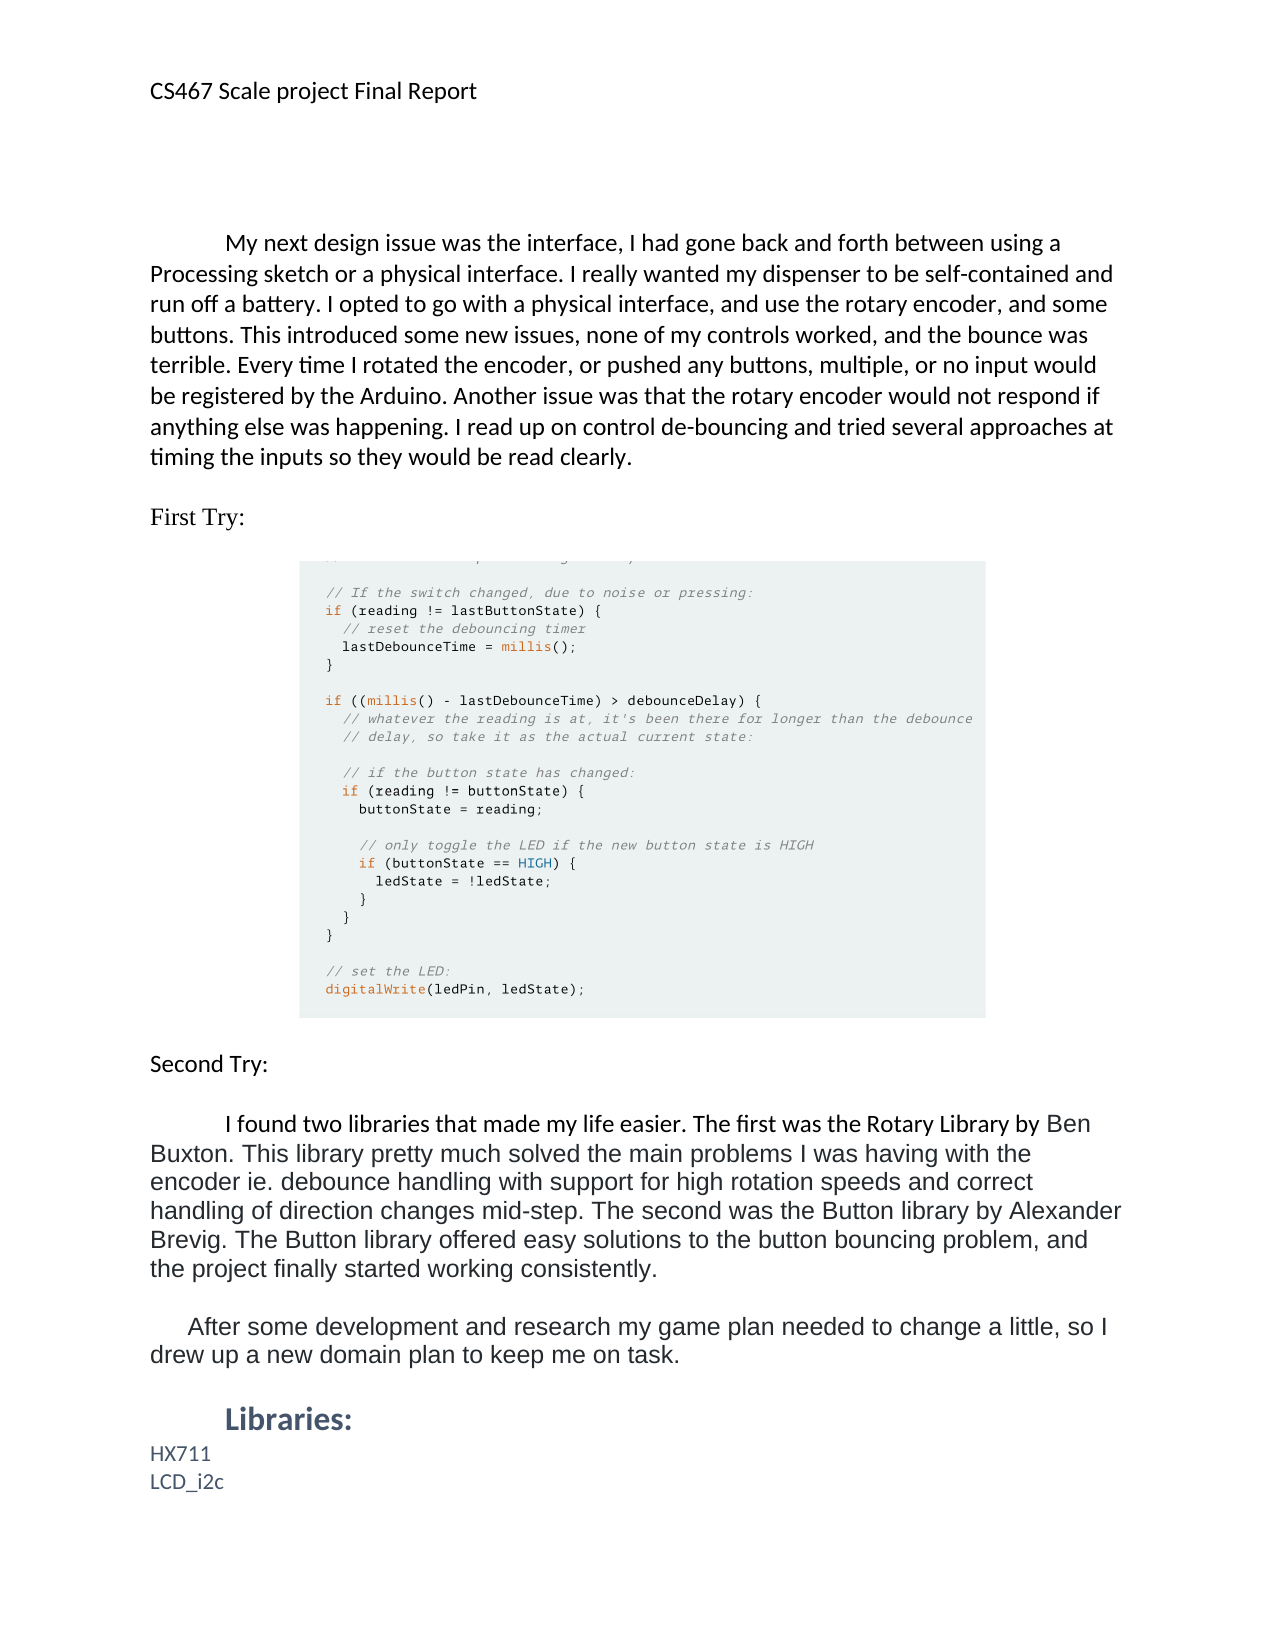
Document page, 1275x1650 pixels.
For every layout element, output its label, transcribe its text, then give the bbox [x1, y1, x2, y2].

text My next design issue was the interface, I had gone back and forth between using a Processing sketch or a physical interface. I really wanted my dispenser to be self-contained and run off a battery. I opted to go with a physical interface, and use the rotary encoder, and some buttons. This introduced some new issues, none of my controls worked, and the bounce was terrible. Every time I rotated the encoder, or pushed any buttons, multiple, or no input would be registered by the Arduino. Another issue was that the rotary encoder would not respond if anything else was happening. I read up on control de-bouncing and tried several approaches at timing the inputs so they would be read clearly. [150, 228, 1125, 472]
text HX711 [150, 1439, 1125, 1467]
text Libraries: [150, 1398, 1125, 1439]
text After some development and research my game plan needed to change a little, so I drew up a new domain plan to keep me on task. [150, 1311, 1125, 1369]
text First Try: [150, 502, 1125, 531]
picture [289, 561, 986, 1018]
text LCD_i2c [150, 1467, 1125, 1495]
text I found two libraries that made my life easier. The first was the Rotary Library by Ben Buxton. This library pretty much solved the main problems I was having with the encoder ie. debounce handling with support for high rotation speeds and correct handling of direction changes mid-step. The second was the Button library by Alexander Brevig. The Button library offered easy solutions to the button bouncing problem, and the project finally started working consistently. [150, 1108, 1125, 1282]
text Second Try: [150, 1048, 1125, 1079]
